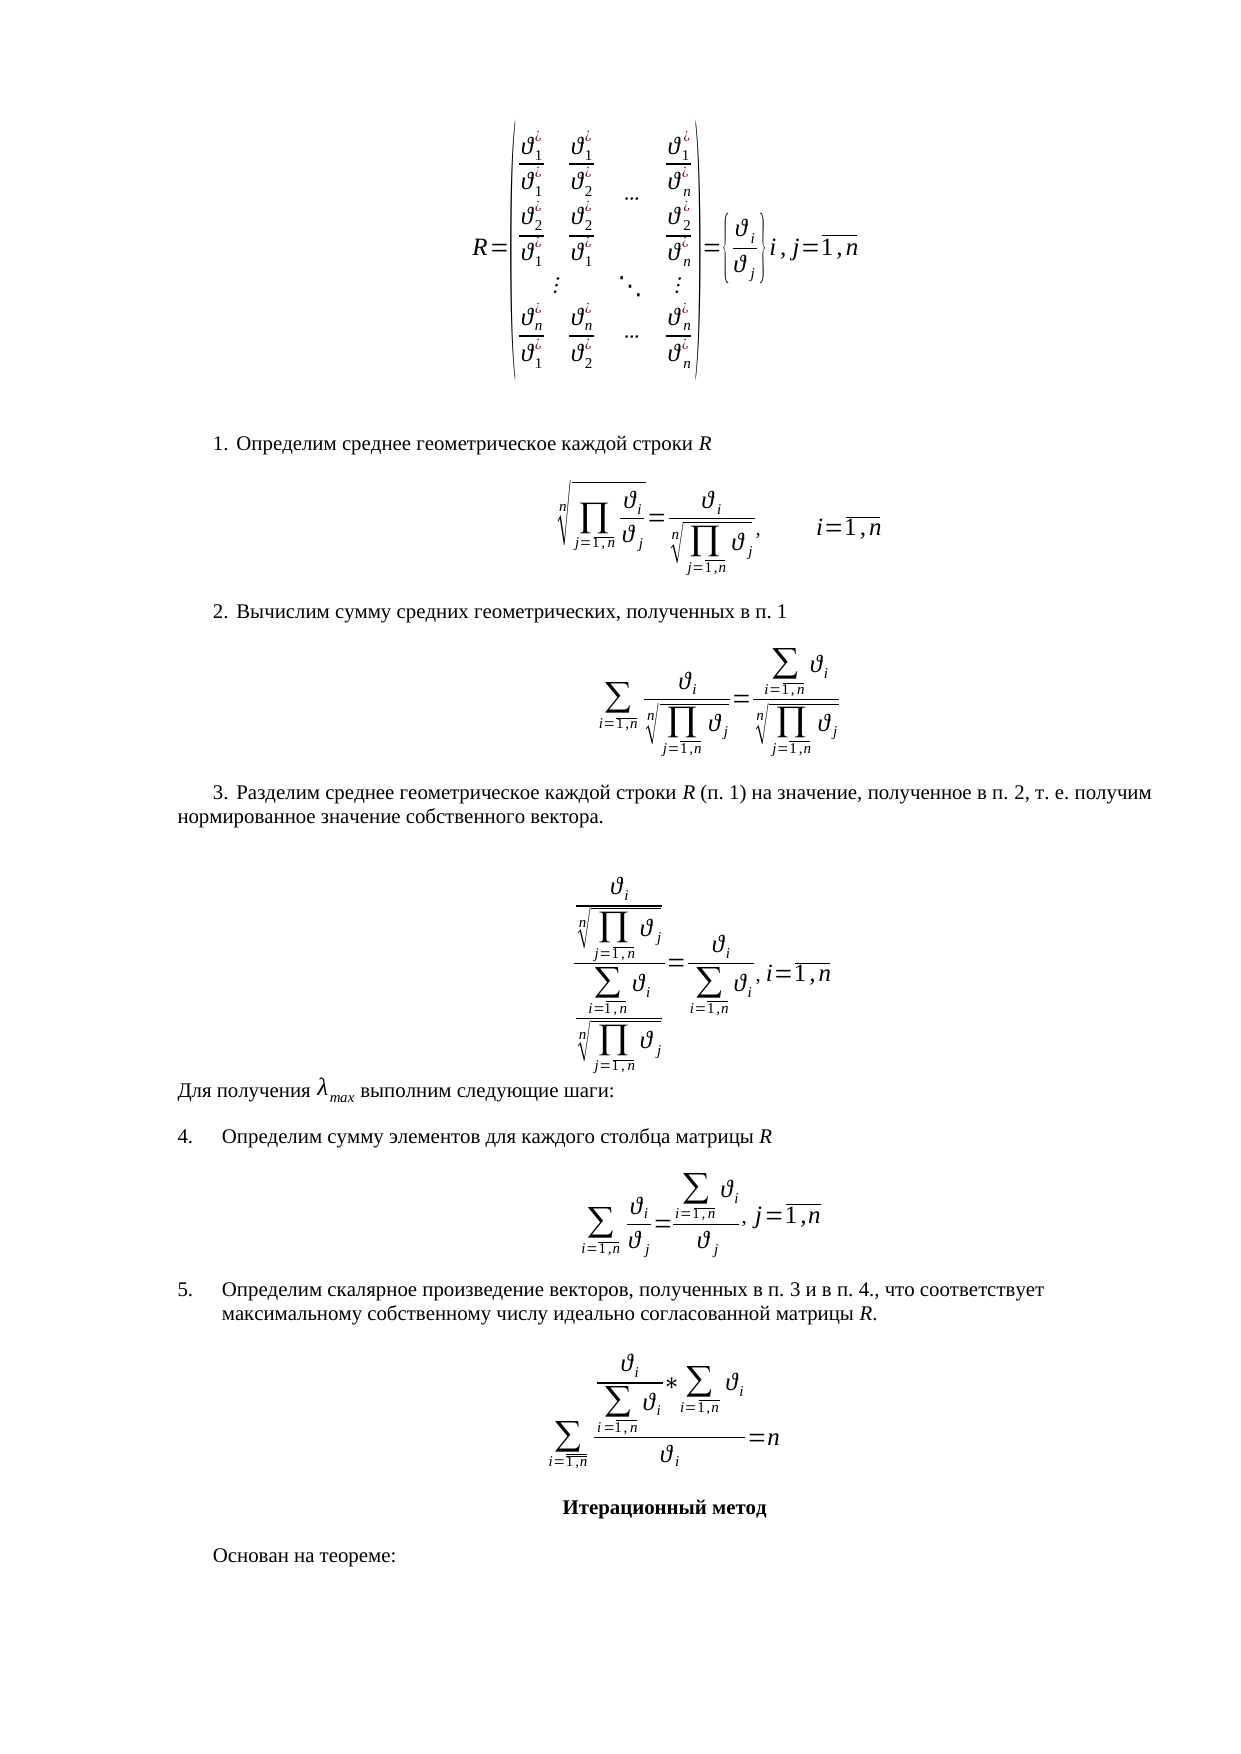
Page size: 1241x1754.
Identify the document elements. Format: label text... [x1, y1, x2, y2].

list Итерационный метод [177, 1495, 1152, 1519]
list Разделим среднее геометрическое каждой строки R (п. 1) на значение, полученное в п. 2, т. е. получим нормированное значение собственного вектора. [177, 780, 1152, 828]
text , [215, 1172, 1152, 1258]
list , [252, 480, 1152, 575]
list Определим сумму элементов для каждого столбца матрицы R [177, 1124, 1152, 1148]
text Для получения выполним следующие шаги: [177, 1074, 1152, 1105]
list Определим среднее геометрическое каждой строки R [177, 431, 1152, 455]
text Основан на теореме: [177, 1543, 1152, 1567]
list , [252, 872, 1152, 1074]
list Вычислим сумму средних геометрических, полученных в п. 1 [177, 599, 1152, 623]
list Определим скалярное произведение векторов, полученных в п. 3 и в п. 4., что соответствует максимальному собственному числу идеально согласованной матрицы R. [177, 1276, 1152, 1324]
